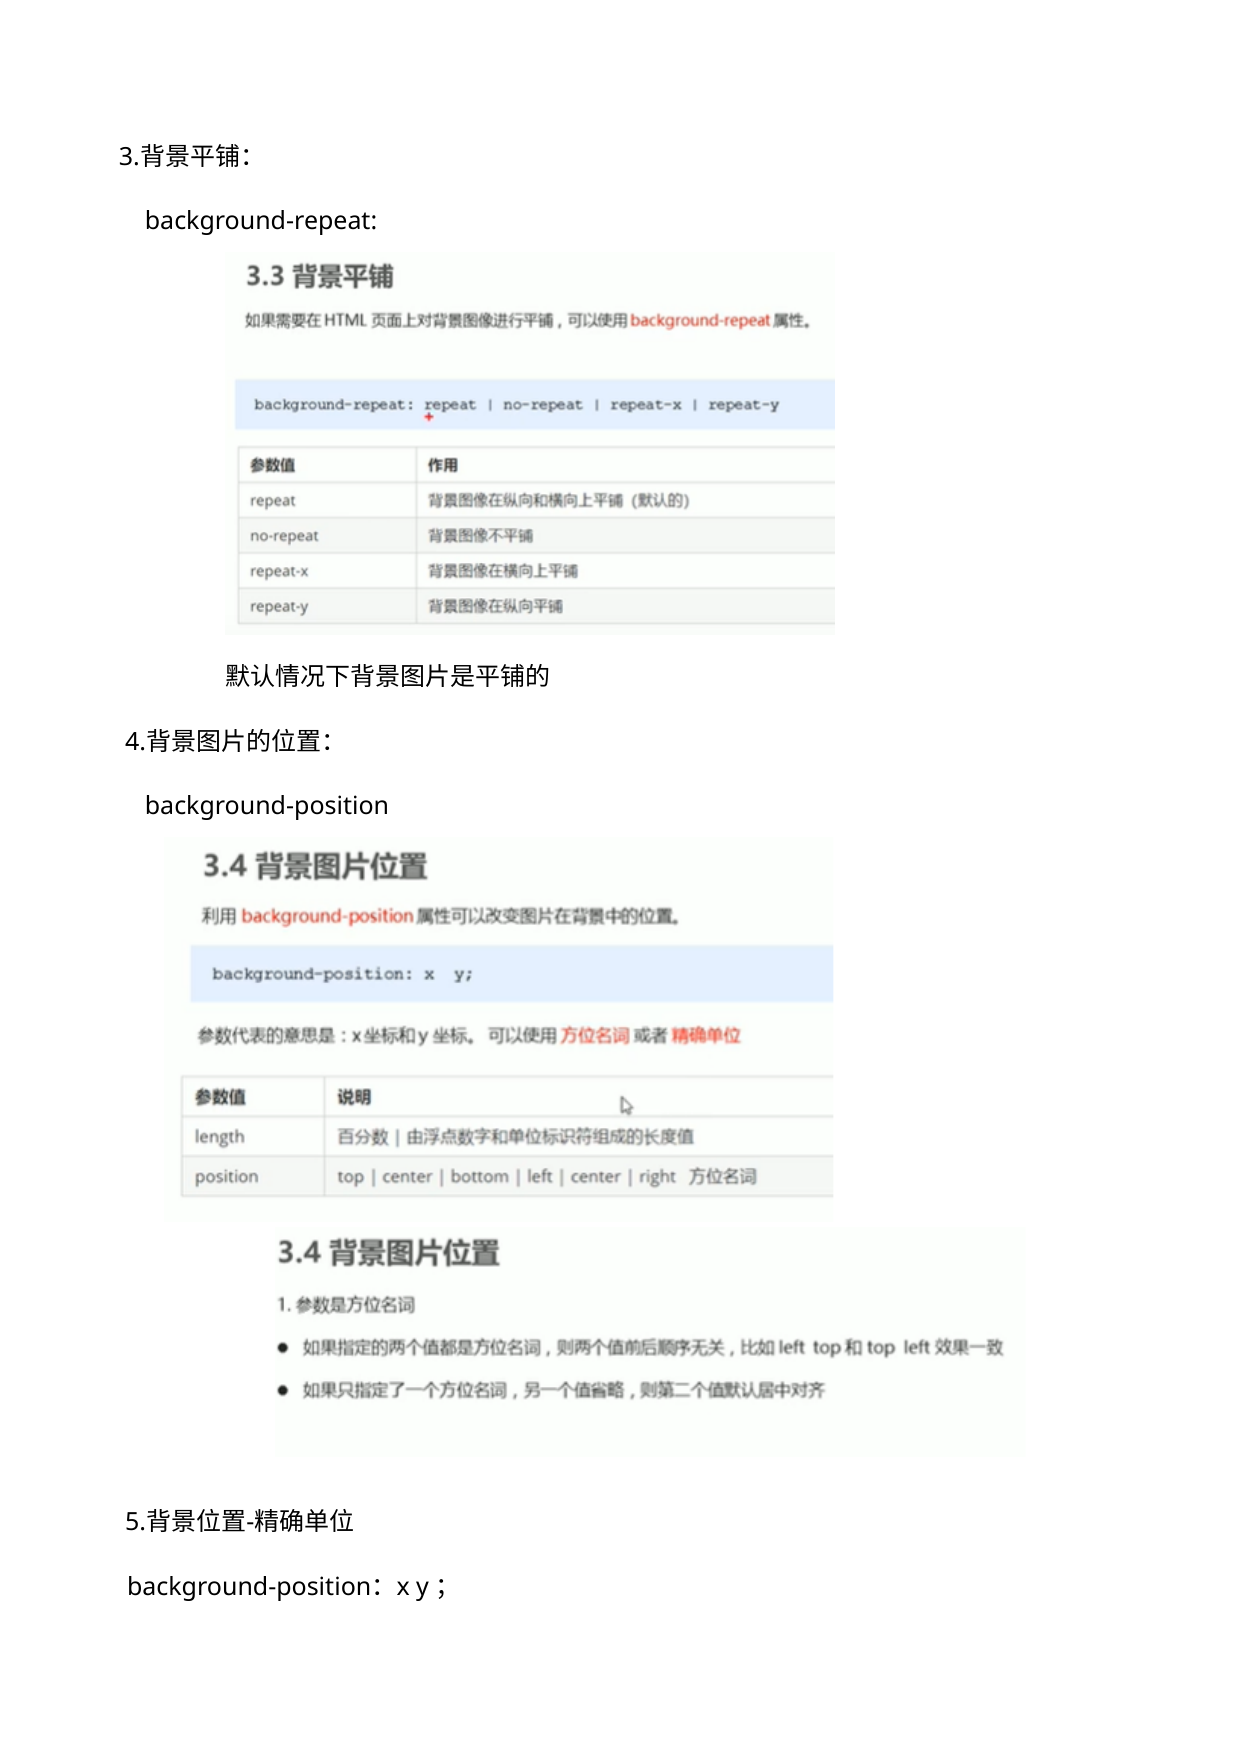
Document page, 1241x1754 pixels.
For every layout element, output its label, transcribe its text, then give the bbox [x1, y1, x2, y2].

text background-repeat: [75, 187, 1165, 252]
picture [275, 1227, 1026, 1457]
text 5.背景位置-精确单位 [75, 1487, 1165, 1552]
text background-position：x y ； [75, 1552, 1165, 1617]
picture [225, 252, 835, 635]
picture [164, 837, 834, 1222]
text 4.背景图片的位置： [75, 707, 1165, 772]
text 默认情况下背景图片是平铺的 [75, 642, 1165, 707]
text background-position [75, 772, 1165, 837]
text 3.背景平铺： [75, 122, 1165, 187]
